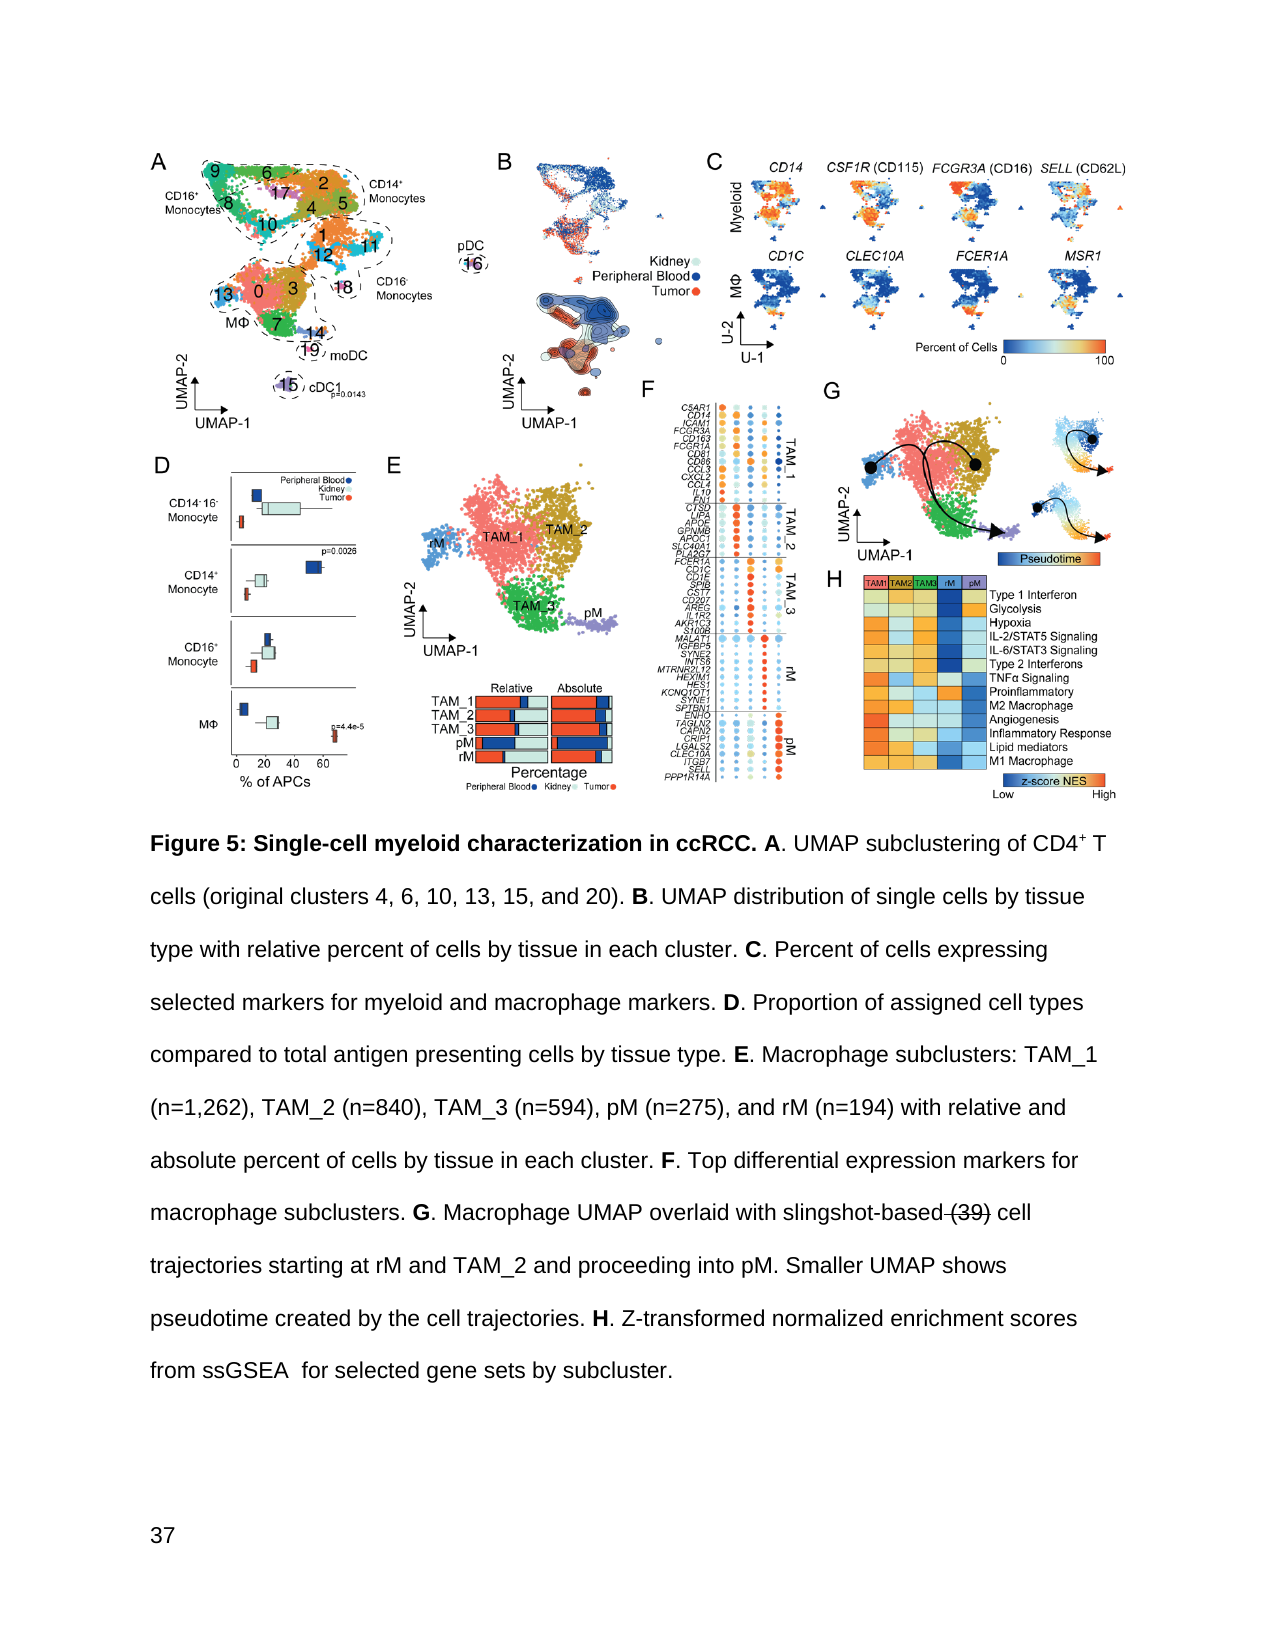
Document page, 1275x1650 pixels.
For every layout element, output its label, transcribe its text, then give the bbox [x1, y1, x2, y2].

text Figure 5: Single-cell myeloid characterization in ccRCC. A. UMAP subclustering of CD4+ T cells (original clusters 4, 6, 10, 13, 15, and 20). B. UMAP distribution of single cells by tissue type with relative percent of cells by tissue in each cluster. C. Percent of cells expressing selected markers for myeloid and macrophage markers. D. Proportion of assigned cell types compared to total antigen presenting cells by tissue type. E. Macrophage subclusters: TAM_1 (n=1,262), TAM_2 (n=840), TAM_3 (n=594), pM (n=275), and rM (n=194) with relative and absolute percent of cells by tissue in each cluster. F. Top differential expression markers for macrophage subclusters. G. Macrophage UMAP overlaid with slingshot-based (39) cell trajectories starting at rM and TAM_2 and proceeding into pM. Smaller UMAP shows pseudotime created by the cell trajectories. H. Z-transformed normalized enrichment scores from ssGSEA for selected gene sets by subcluster. [150, 830, 1125, 1384]
picture [150, 150, 1125, 802]
